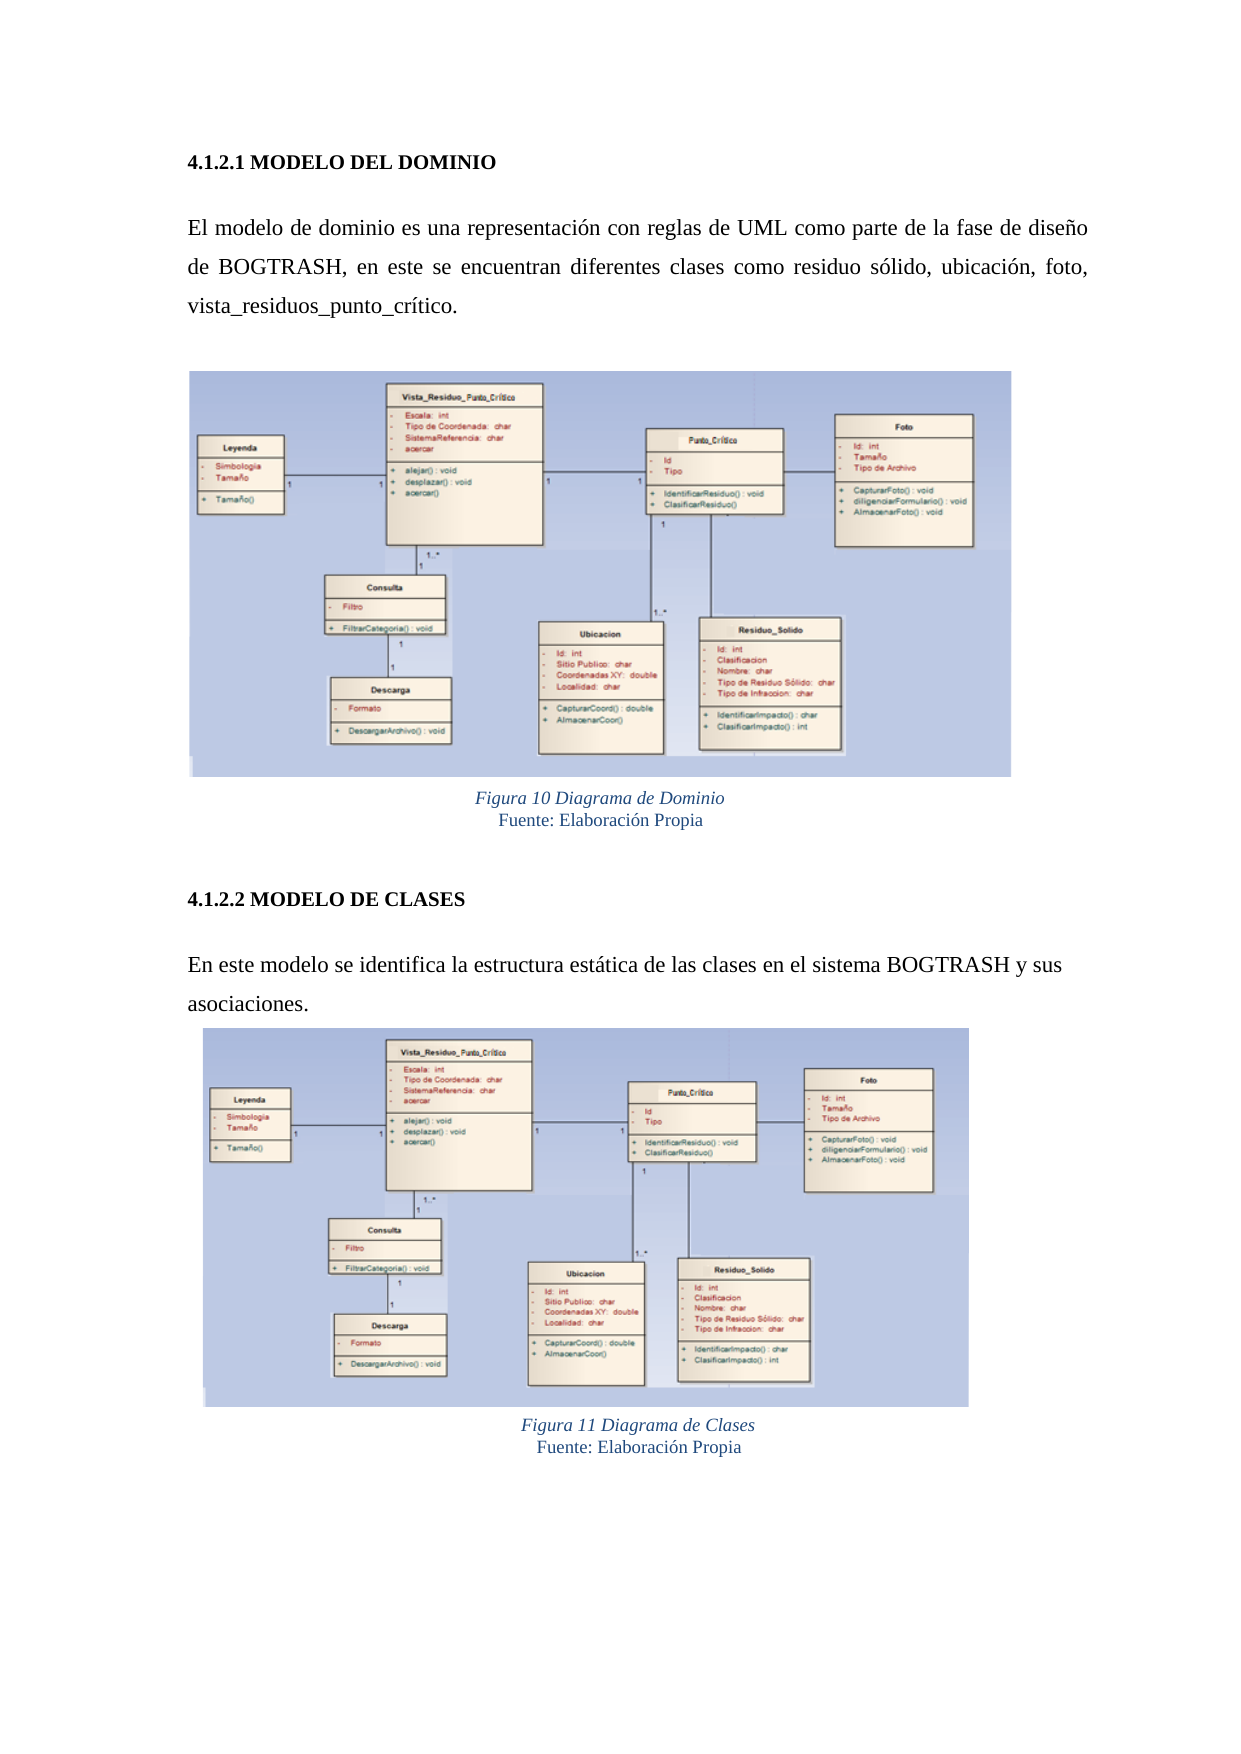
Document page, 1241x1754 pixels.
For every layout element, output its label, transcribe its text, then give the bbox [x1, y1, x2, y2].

text En este modelo se identifica la estructura estática de las clases en el sistema BOGTRASH y sus asociaciones. [187, 951, 1090, 1016]
text Figura 11 Diagrama de Clases [187, 1414, 1090, 1436]
subtitle 4.1.2.2 MODELO DE CLASES [187, 887, 1090, 911]
text Fuente: Elaboración Propia [187, 1436, 1090, 1457]
picture [202, 1028, 969, 1407]
text El modelo de dominio es una representación con reglas de UML como parte de la fase de diseño de BOGTRASH, en este se encuentran diferentes clases como residuo sólido, ubicación, foto, vista_residuos_punto_crítico. [187, 213, 1090, 319]
picture [189, 371, 1012, 777]
subtitle 4.1.2.1 MODELO DEL DOMINIO [187, 150, 1090, 174]
